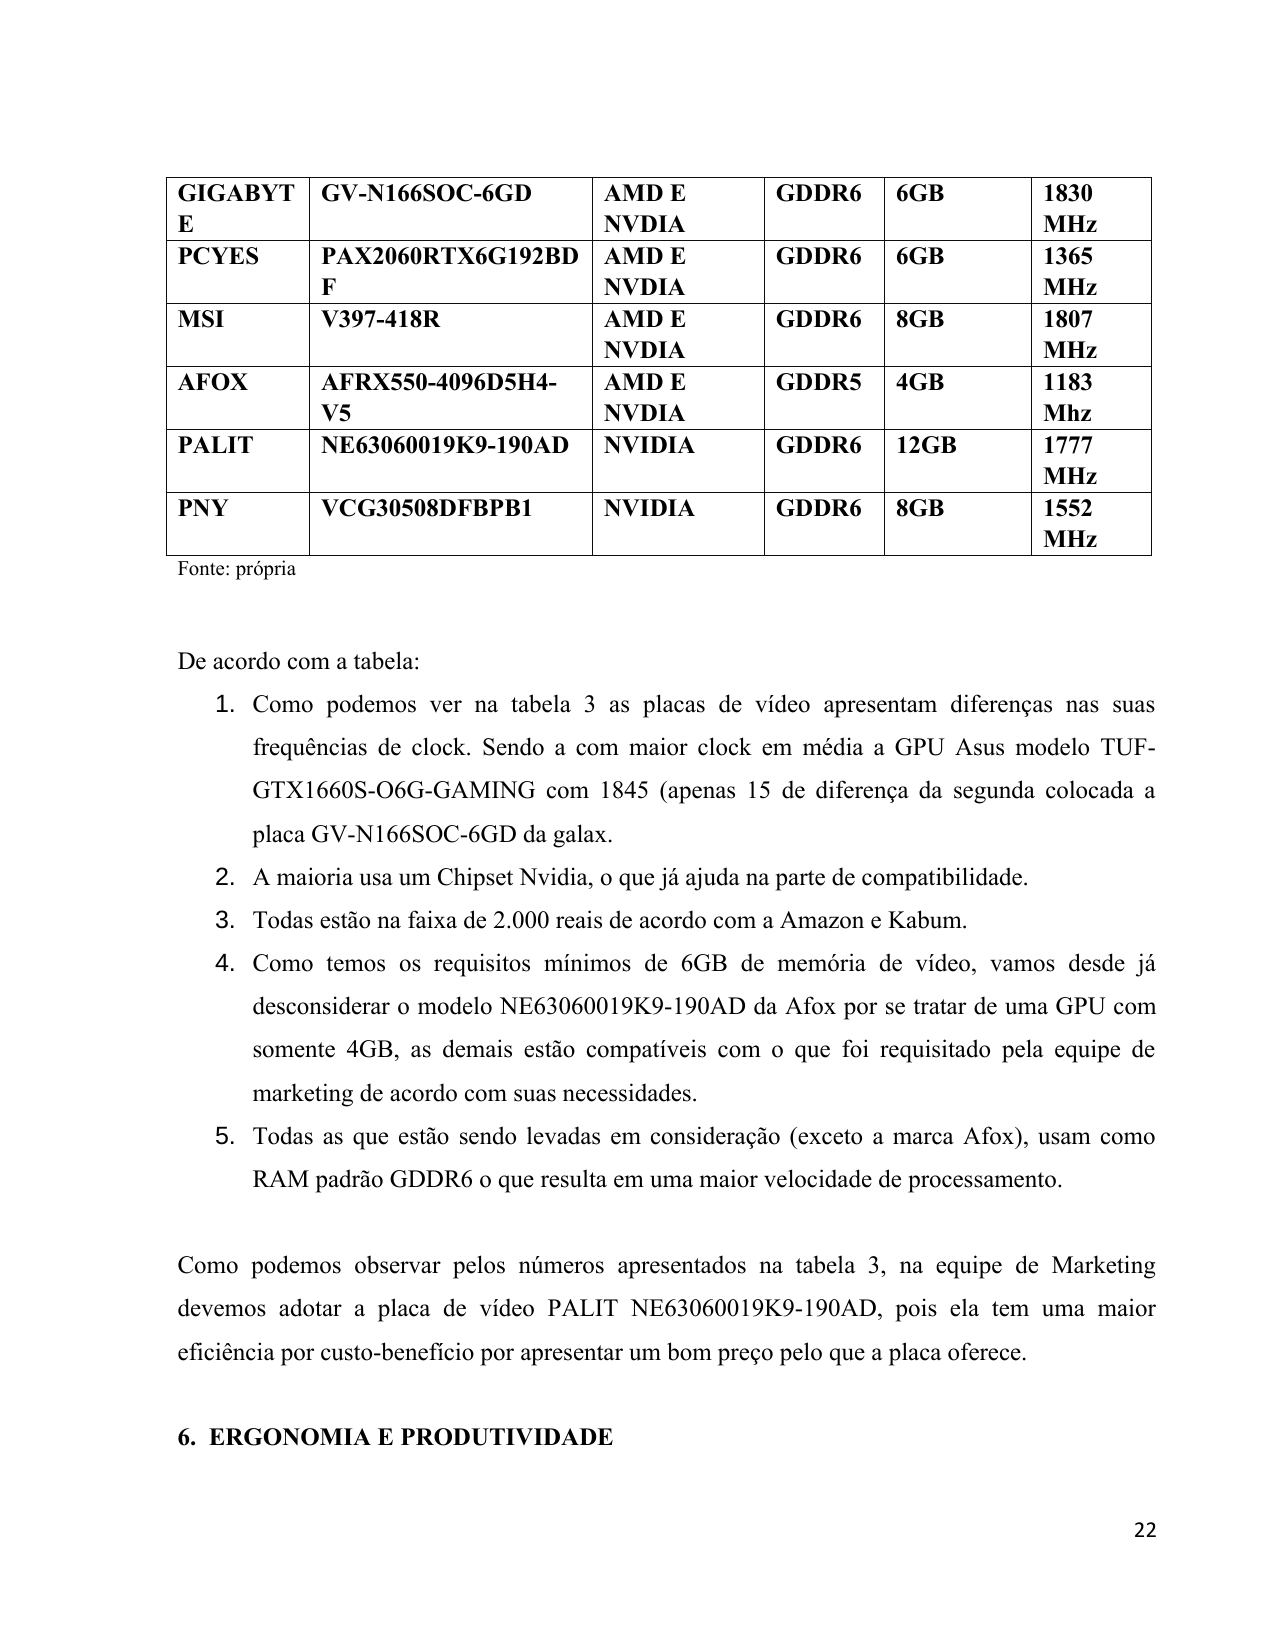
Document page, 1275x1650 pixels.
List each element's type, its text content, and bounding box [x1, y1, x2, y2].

table_cell V397-418R [310, 304, 592, 366]
subtitle 6. Ergonomia e produtividade [177, 1422, 1157, 1450]
table_cell 1830 MHz [1032, 178, 1151, 240]
table_cell ‎PAX2060RTX6G192BDF [310, 241, 592, 303]
table_cell GDDR6 [765, 304, 884, 366]
text De acordo com a tabela: [177, 646, 1157, 675]
table_cell AMD E NVDIA [593, 178, 764, 240]
table_cell GDDR6 [765, 430, 884, 492]
list Todas as que estão sendo levadas em consideração (exceto a marca Afox), usam como RAM padrão GDDR6 o que resulta em uma maior velocidade de processamento. [215, 1121, 1157, 1193]
table_cell 1777 MHz [1032, 430, 1151, 492]
table_cell PALIT [167, 430, 309, 492]
table_cell ‎AFRX550-4096D5H4-V5 [310, 367, 592, 429]
table_cell GDDR6 [765, 178, 884, 240]
table_cell 1183 Mhz [1032, 367, 1151, 429]
table_cell VCG30508DFBPB1 [310, 493, 592, 555]
table_cell 8GB [885, 304, 1031, 366]
list A maioria usa um Chipset Nvidia, o que já ajuda na parte de compatibilidade. [215, 862, 1157, 891]
table_cell MSI [167, 304, 309, 366]
text Fonte: própria [177, 556, 1157, 580]
table_cell GDDR6 [765, 241, 884, 303]
table_cell GDDR5 [765, 367, 884, 429]
list Como temos os requisitos mínimos de 6GB de memória de vídeo, vamos desde já desconsiderar o modelo NE63060019K9-190AD da Afox por se tratar de uma GPU com somente 4GB, as demais estão compatíveis com o que foi requisitado pela equipe de marketing de acordo com suas necessidades. [215, 948, 1157, 1106]
table_cell 4GB [885, 367, 1031, 429]
table_cell PCYES [167, 241, 309, 303]
text Como podemos observar pelos números apresentados na tabela 3, na equipe de Marketing devemos adotar a placa de vídeo PALIT NE63060019K9-190AD, pois ela tem uma maior eficiência por custo-benefício por apresentar um bom preço pelo que a placa oferece. [177, 1250, 1157, 1365]
table_cell 6GB [885, 241, 1031, 303]
table_cell AMD E NVDIA [593, 367, 764, 429]
table_cell 1552 MHz [1032, 493, 1151, 555]
table_cell 1807 MHz [1032, 304, 1151, 366]
table_cell AFOX [167, 367, 309, 429]
table_cell AMD E NVDIA [593, 241, 764, 303]
table_cell NE63060019K9-190AD [310, 430, 592, 492]
table_cell 8GB [885, 493, 1031, 555]
table_cell NVIDIA [593, 430, 764, 492]
table_cell GIGABYTE [167, 178, 309, 240]
table_cell GDDR6 [765, 493, 884, 555]
table_cell PNY [167, 493, 309, 555]
table_cell NVIDIA [593, 493, 764, 555]
list Como podemos ver na tabela 3 as placas de vídeo apresentam diferenças nas suas frequências de clock. Sendo a com maior clock em média a GPU Asus modelo TUF-GTX1660S-O6G-GAMING com 1845 (apenas 15 de diferença da segunda colocada a placa GV-N166SOC-6GD da galax. [215, 689, 1157, 847]
table_cell AMD E NVDIA [593, 304, 764, 366]
table_cell 1365 MHz [1032, 241, 1151, 303]
table_cell GV-N166SOC-6GD [310, 178, 592, 240]
list Todas estão na faixa de 2.000 reais de acordo com a Amazon e Kabum. [215, 905, 1157, 934]
table_cell 6GB [885, 178, 1031, 240]
table_cell 12GB [885, 430, 1031, 492]
